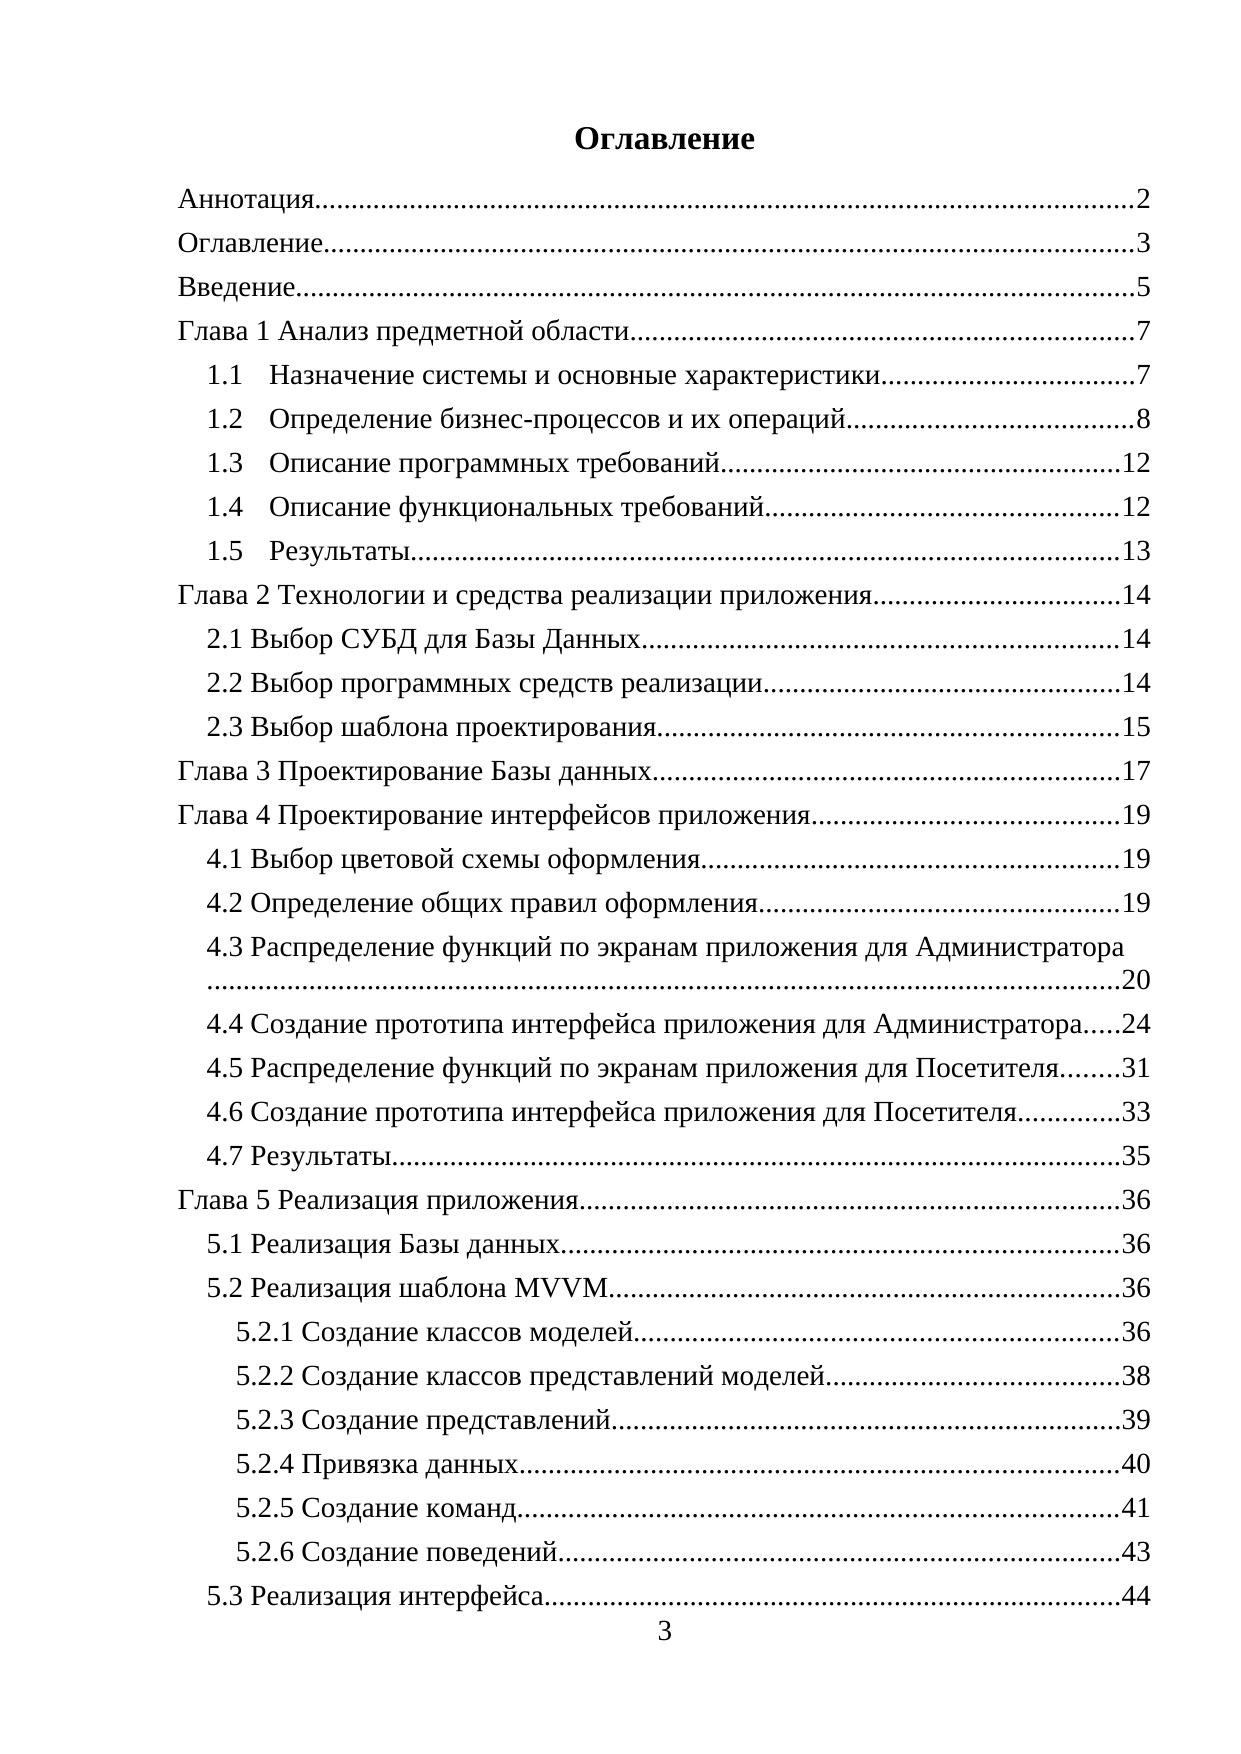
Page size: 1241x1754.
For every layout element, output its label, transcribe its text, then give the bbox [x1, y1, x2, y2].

text 4.2 Определение общих правил оформления 19 [206, 885, 1152, 918]
text 4.3 Распределение функций по экранам приложения для Администратора 20 [206, 929, 1152, 996]
text 5.1 Реализация Базы данных 36 [206, 1226, 1152, 1259]
text 5.3 Реализация интерфейса 44 [206, 1578, 1152, 1611]
text 2.1 Выбор СУБД для Базы Данных 14 [206, 621, 1152, 654]
text 5.2.5 Создание команд 41 [236, 1490, 1152, 1523]
text 5.2.3 Создание представлений 39 [236, 1402, 1152, 1435]
text Введение 5 [177, 269, 1152, 303]
text Глава 4 Проектирование интерфейсов приложения 19 [177, 797, 1152, 830]
text Глава 3 Проектирование Базы данных 17 [177, 753, 1152, 786]
text 1.1 Назначение системы и основные характеристики 7 [206, 357, 1152, 391]
text 5.2 Реализация шаблона MVVM 36 [206, 1270, 1152, 1303]
text 1.5 Результаты 13 [206, 533, 1152, 567]
text 4.5 Распределение функций по экранам приложения для Посетителя 31 [206, 1050, 1152, 1084]
text Оглавление 3 [177, 225, 1152, 259]
text 4.4 Создание прототипа интерфейса приложения для Администратора 24 [206, 1006, 1152, 1040]
text 1.2 Определение бизнес-процессов и их операций 8 [206, 401, 1152, 435]
text 4.7 Результаты 35 [206, 1138, 1152, 1172]
text 2.3 Выбор шаблона проектирования 15 [206, 709, 1152, 742]
text Аннотация 2 [177, 181, 1152, 215]
text 2.2 Выбор программных средств реализации 14 [206, 665, 1152, 698]
subtitle Оглавление [177, 118, 1152, 156]
text 5.2.1 Создание классов моделей 36 [236, 1314, 1152, 1347]
text 5.2.6 Создание поведений 43 [236, 1534, 1152, 1567]
text Глава 1 Анализ предметной области 7 [177, 313, 1152, 347]
text 5.2.2 Создание классов представлений моделей 38 [236, 1358, 1152, 1391]
text Глава 2 Технологии и средства реализации приложения 14 [177, 577, 1152, 611]
text 1.3 Описание программных требований 12 [206, 445, 1152, 479]
text 1.4 Описание функциональных требований 12 [206, 489, 1152, 523]
text 5.2.4 Привязка данных 40 [236, 1446, 1152, 1479]
text 4.6 Создание прототипа интерфейса приложения для Посетителя 33 [206, 1094, 1152, 1128]
text Глава 5 Реализация приложения 36 [177, 1182, 1152, 1216]
text 4.1 Выбор цветовой схемы оформления 19 [206, 841, 1152, 874]
